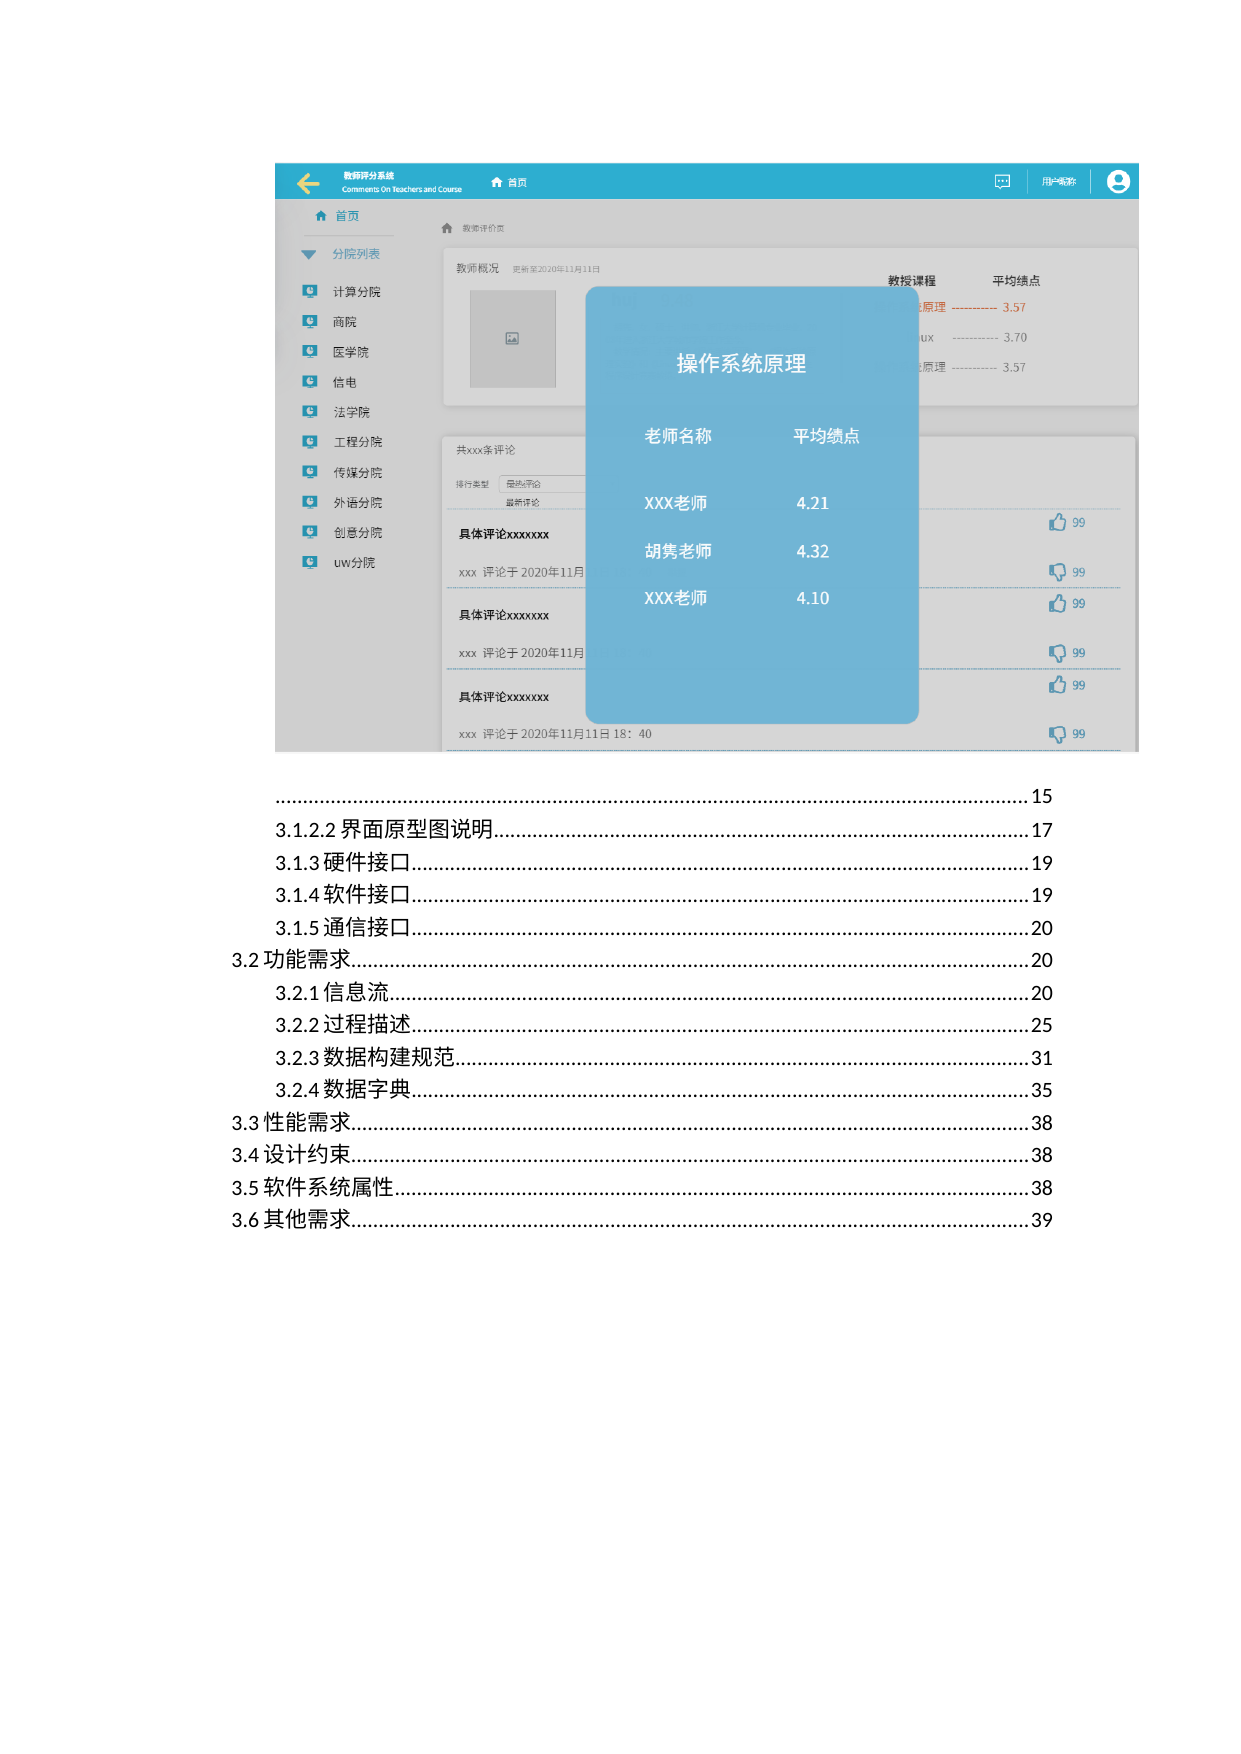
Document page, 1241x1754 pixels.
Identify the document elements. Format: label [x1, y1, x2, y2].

picture [275, 162, 1140, 754]
